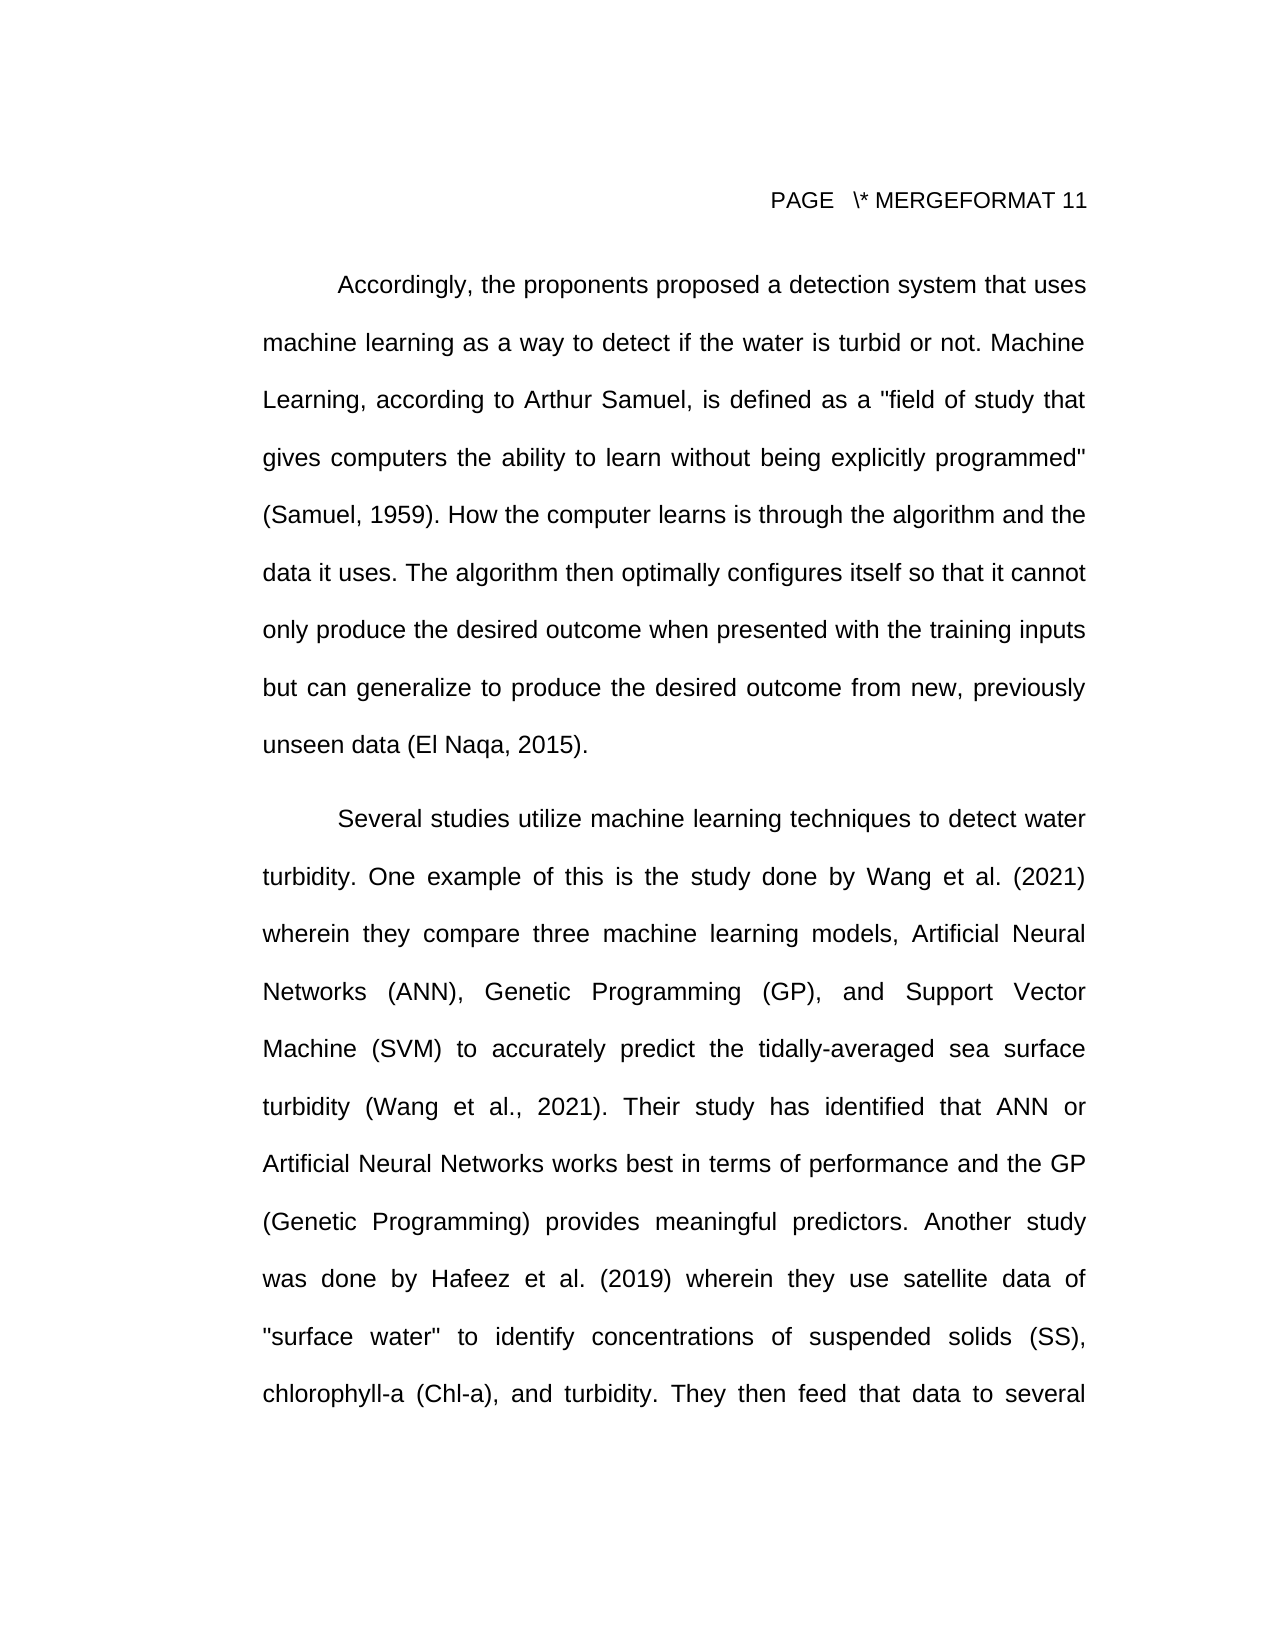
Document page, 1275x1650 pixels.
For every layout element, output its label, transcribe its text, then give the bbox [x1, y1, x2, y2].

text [262, 804, 1087, 1408]
text Accordingly, the proponents proposed a detection system that uses machine learning as a way to detect if the water is turbid or not. Machine Learning, according to Arthur Samuel, is defined as a "field of study that gives computers the ability to learn without being explicitly programmed" (Samuel, 1959). How the computer learns is through the algorithm and the data it uses. The algorithm then optimally configures itself so that it cannot only produce the desired outcome when presented with the training inputs but can generalize to produce the desired outcome from new, previously unseen data (El Naqa, 2015). [262, 270, 1087, 759]
